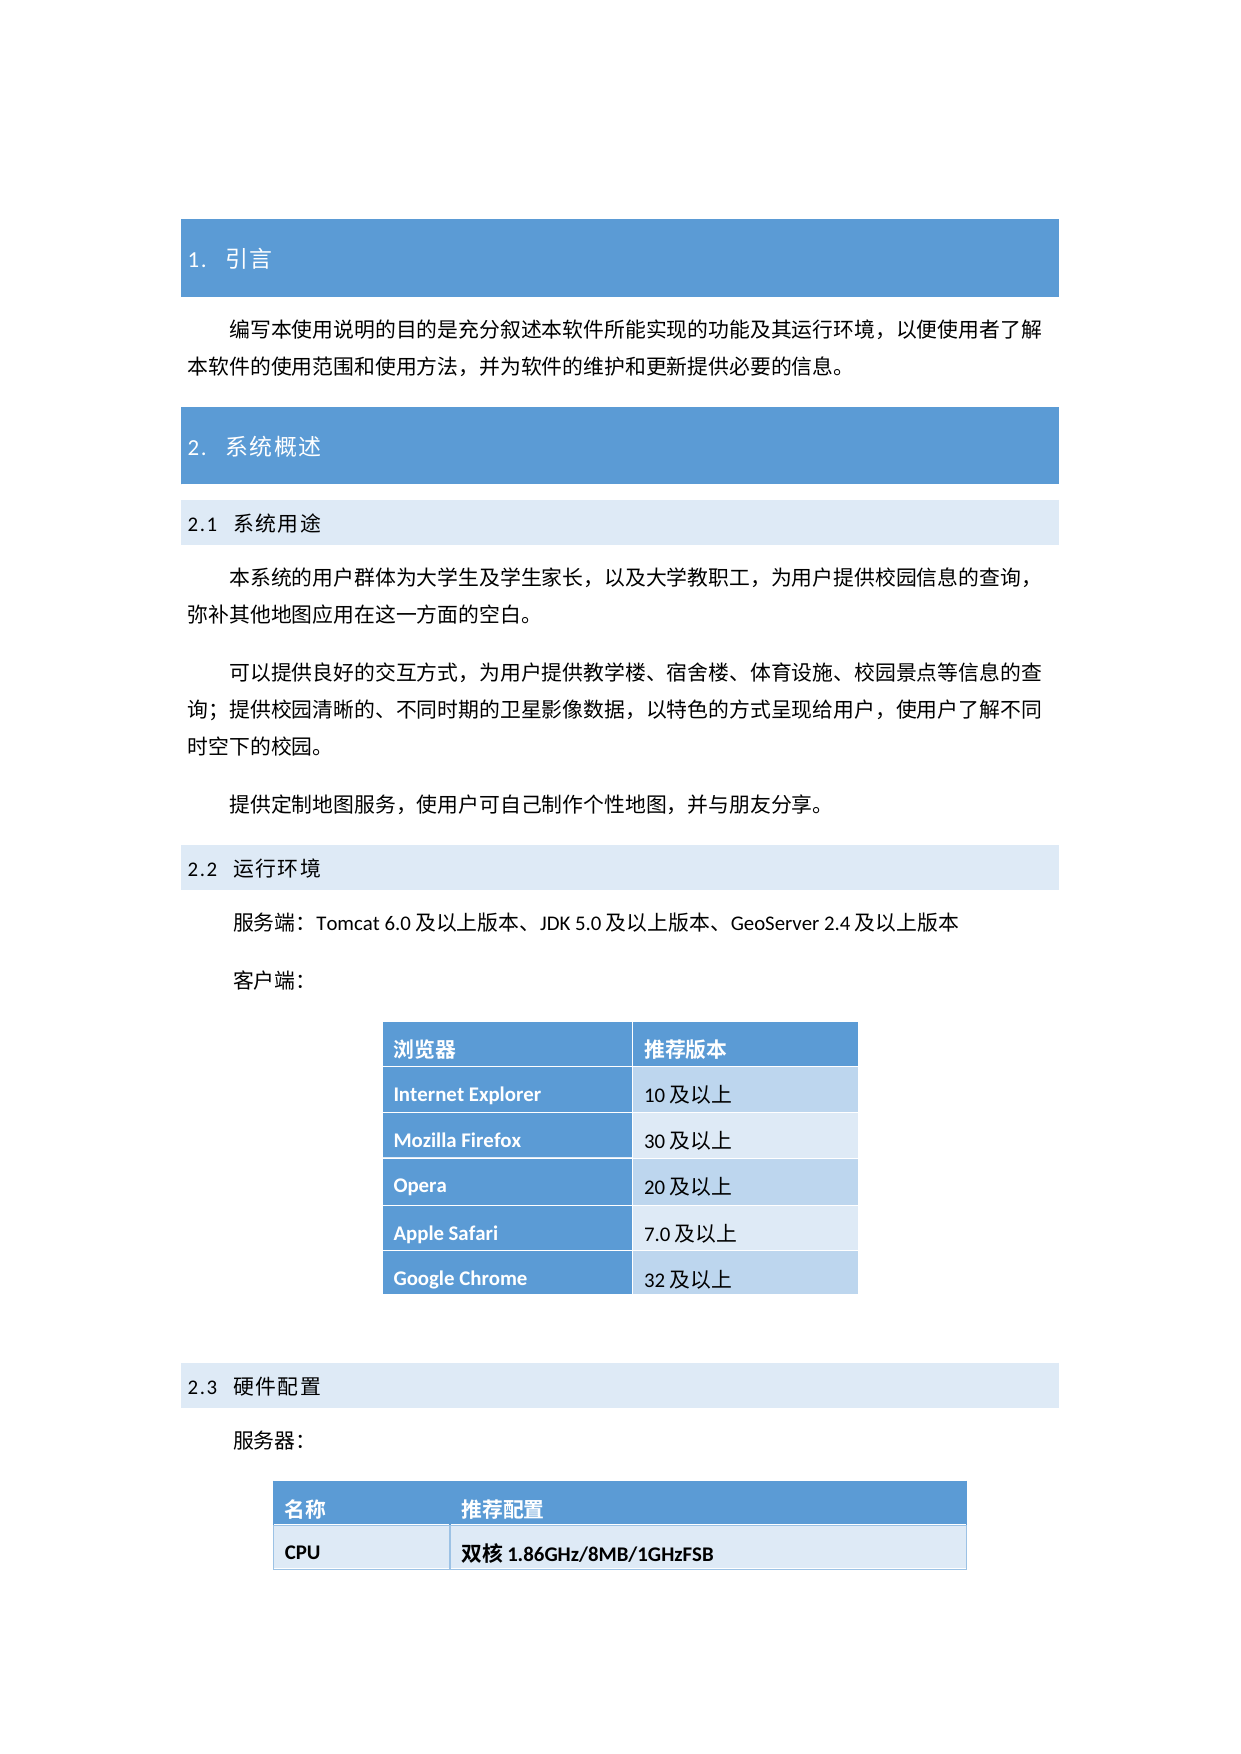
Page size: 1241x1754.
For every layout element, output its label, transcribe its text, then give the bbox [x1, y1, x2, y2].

table_cell 7.0及以上 [633, 1206, 858, 1250]
subtitle 运行环境 [188, 851, 1053, 884]
table_cell Internet Explorer [383, 1067, 632, 1112]
table_cell Opera [383, 1159, 632, 1205]
table_cell CPU [274, 1526, 449, 1568]
table_cell Google Chrome [383, 1251, 632, 1294]
table_cell 32及以上 [633, 1251, 858, 1294]
subtitle 系统用途 [188, 506, 1053, 538]
table_header 推荐版本 [633, 1022, 858, 1066]
table_header 推荐配置 [451, 1482, 966, 1524]
table_header 浏览器 [383, 1022, 632, 1066]
table_cell Mozilla Firefox [383, 1113, 632, 1157]
table_cell 20及以上 [633, 1159, 858, 1205]
text 编写本使用说明的目的是充分叙述本软件所能实现的功能及其运行环境，以便使用者了解本软件的使用范围和使用方法，并为软件的维护和更新提供必要的信息。 [187, 312, 1053, 382]
list 服务器： [233, 1423, 1053, 1455]
subtitle 系统概述 [188, 413, 1053, 478]
subtitle 引言 [188, 225, 1053, 290]
text 服务端：Tomcat 6.0及以上版本、JDK 5.0及以上版本、GeoServer 2.4及以上版本 [233, 905, 1053, 937]
table_header 名称 [274, 1482, 449, 1524]
table_cell 30及以上 [633, 1113, 858, 1157]
text 客户端： [233, 963, 1053, 995]
subtitle 硬件配置 [188, 1369, 1053, 1402]
table_cell 10及以上 [633, 1067, 858, 1112]
text 可以提供良好的交互方式，为用户提供教学楼、宿舍楼、体育设施、校园景点等信息的查询；提供校园清晰的、不同时期的卫星影像数据，以特色的方式呈现给用户，使用户了解不同时空下的校园。 [187, 655, 1053, 762]
text 本系统的用户群体为大学生及学生家长，以及大学教职工，为用户提供校园信息的查询，弥补其他地图应用在这一方面的空白。 [187, 560, 1053, 629]
table_cell Apple Safari [383, 1206, 632, 1250]
text 提供定制地图服务，使用户可自己制作个性地图，并与朋友分享。 [187, 787, 1053, 820]
table_cell 双核1.86GHz/8MB/1GHzFSB [451, 1526, 966, 1568]
